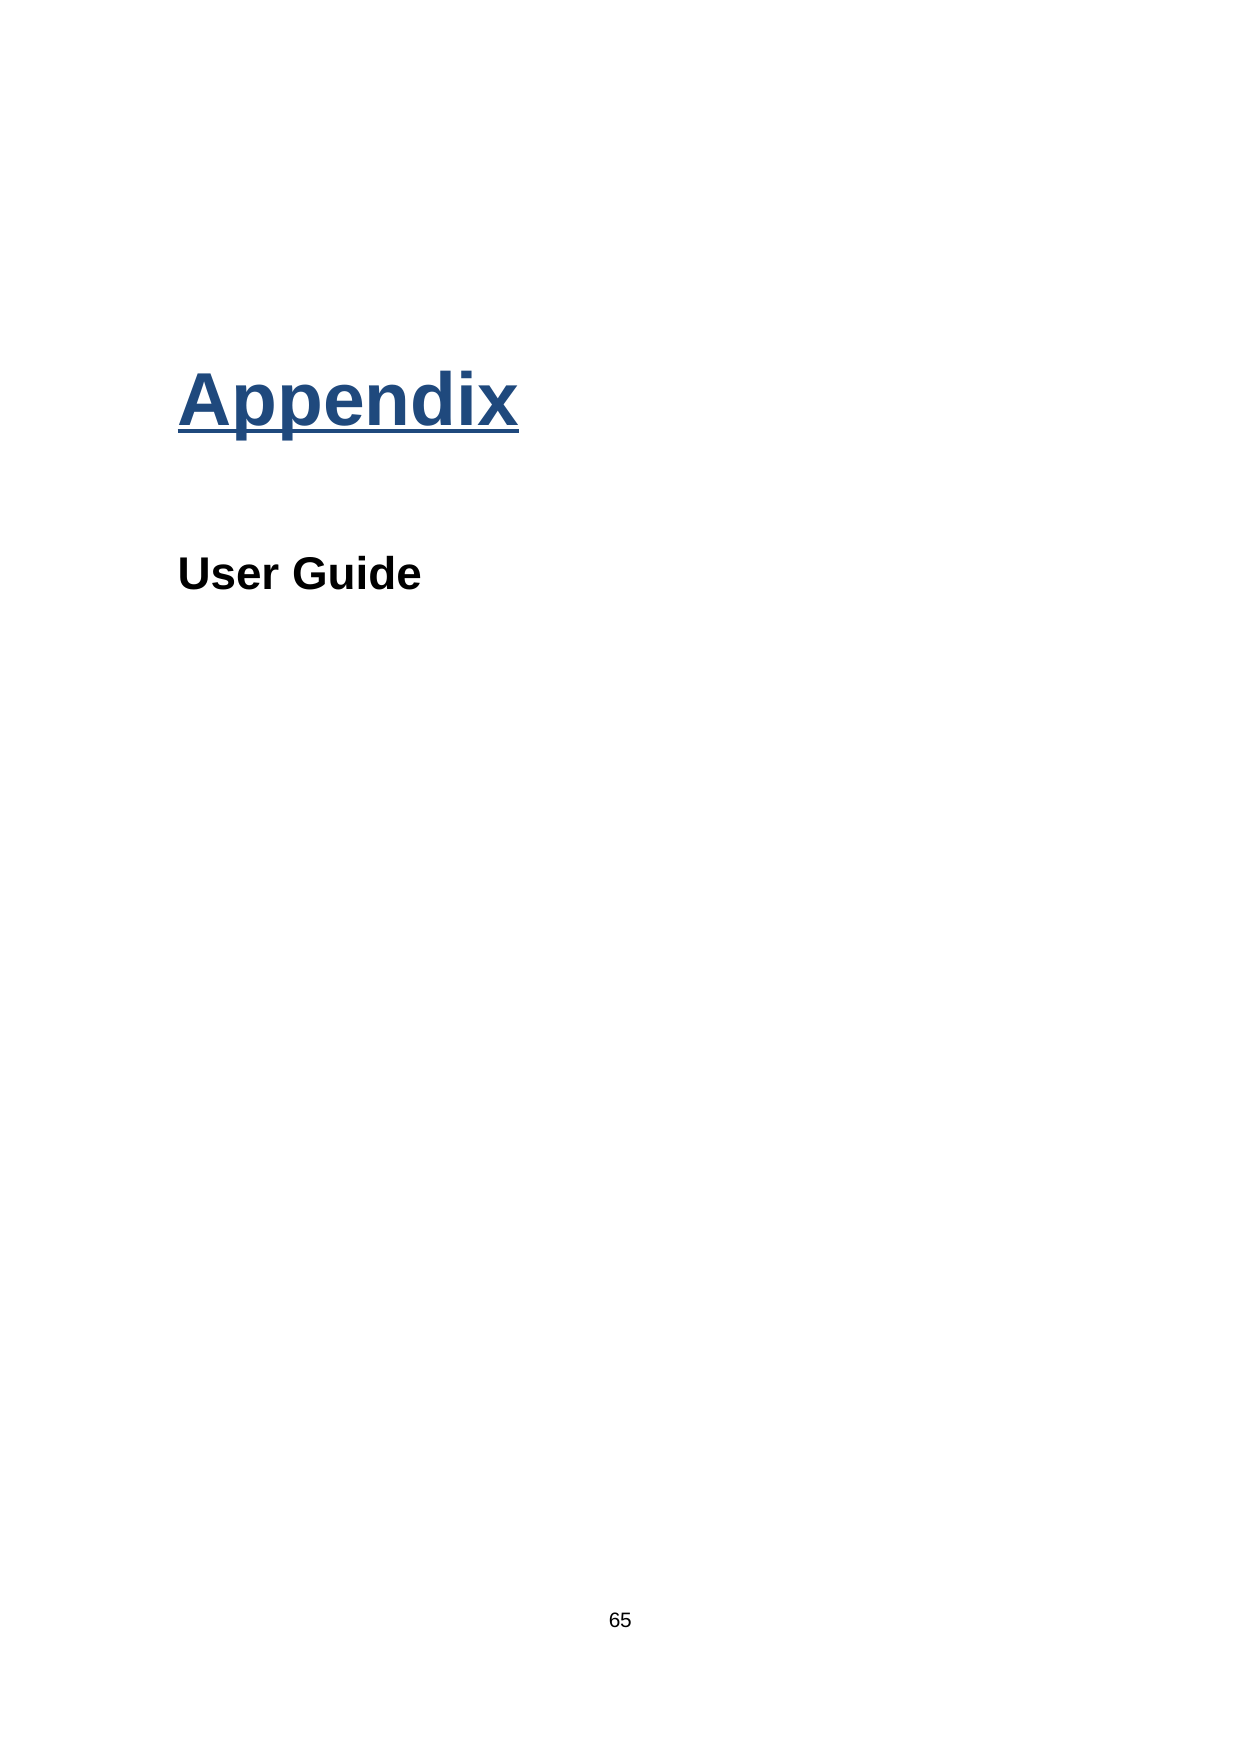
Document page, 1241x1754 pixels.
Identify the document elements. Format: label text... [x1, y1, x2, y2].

text User Guide [177, 546, 1063, 599]
title Appendix [177, 354, 1063, 441]
